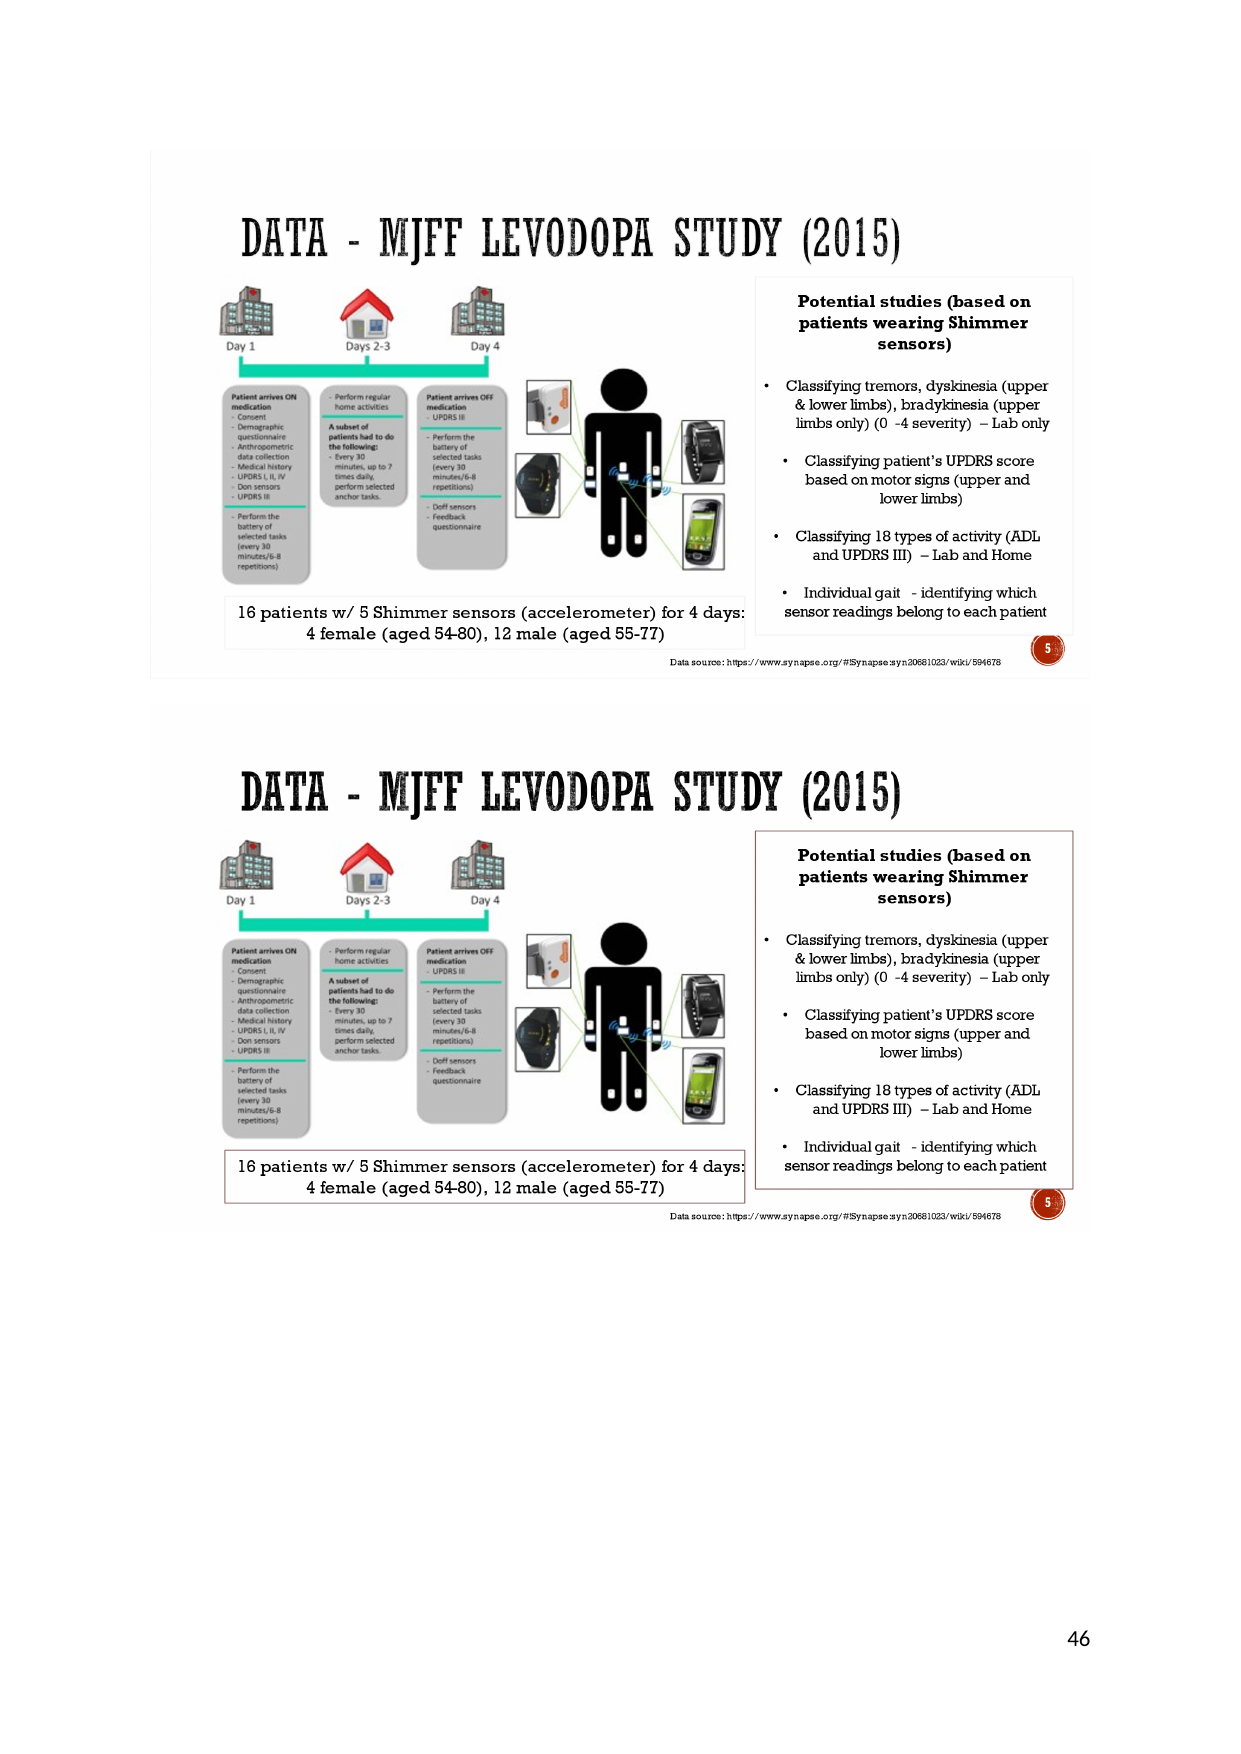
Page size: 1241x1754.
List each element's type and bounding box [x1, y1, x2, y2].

picture [150, 703, 1091, 1233]
picture [150, 150, 1091, 679]
